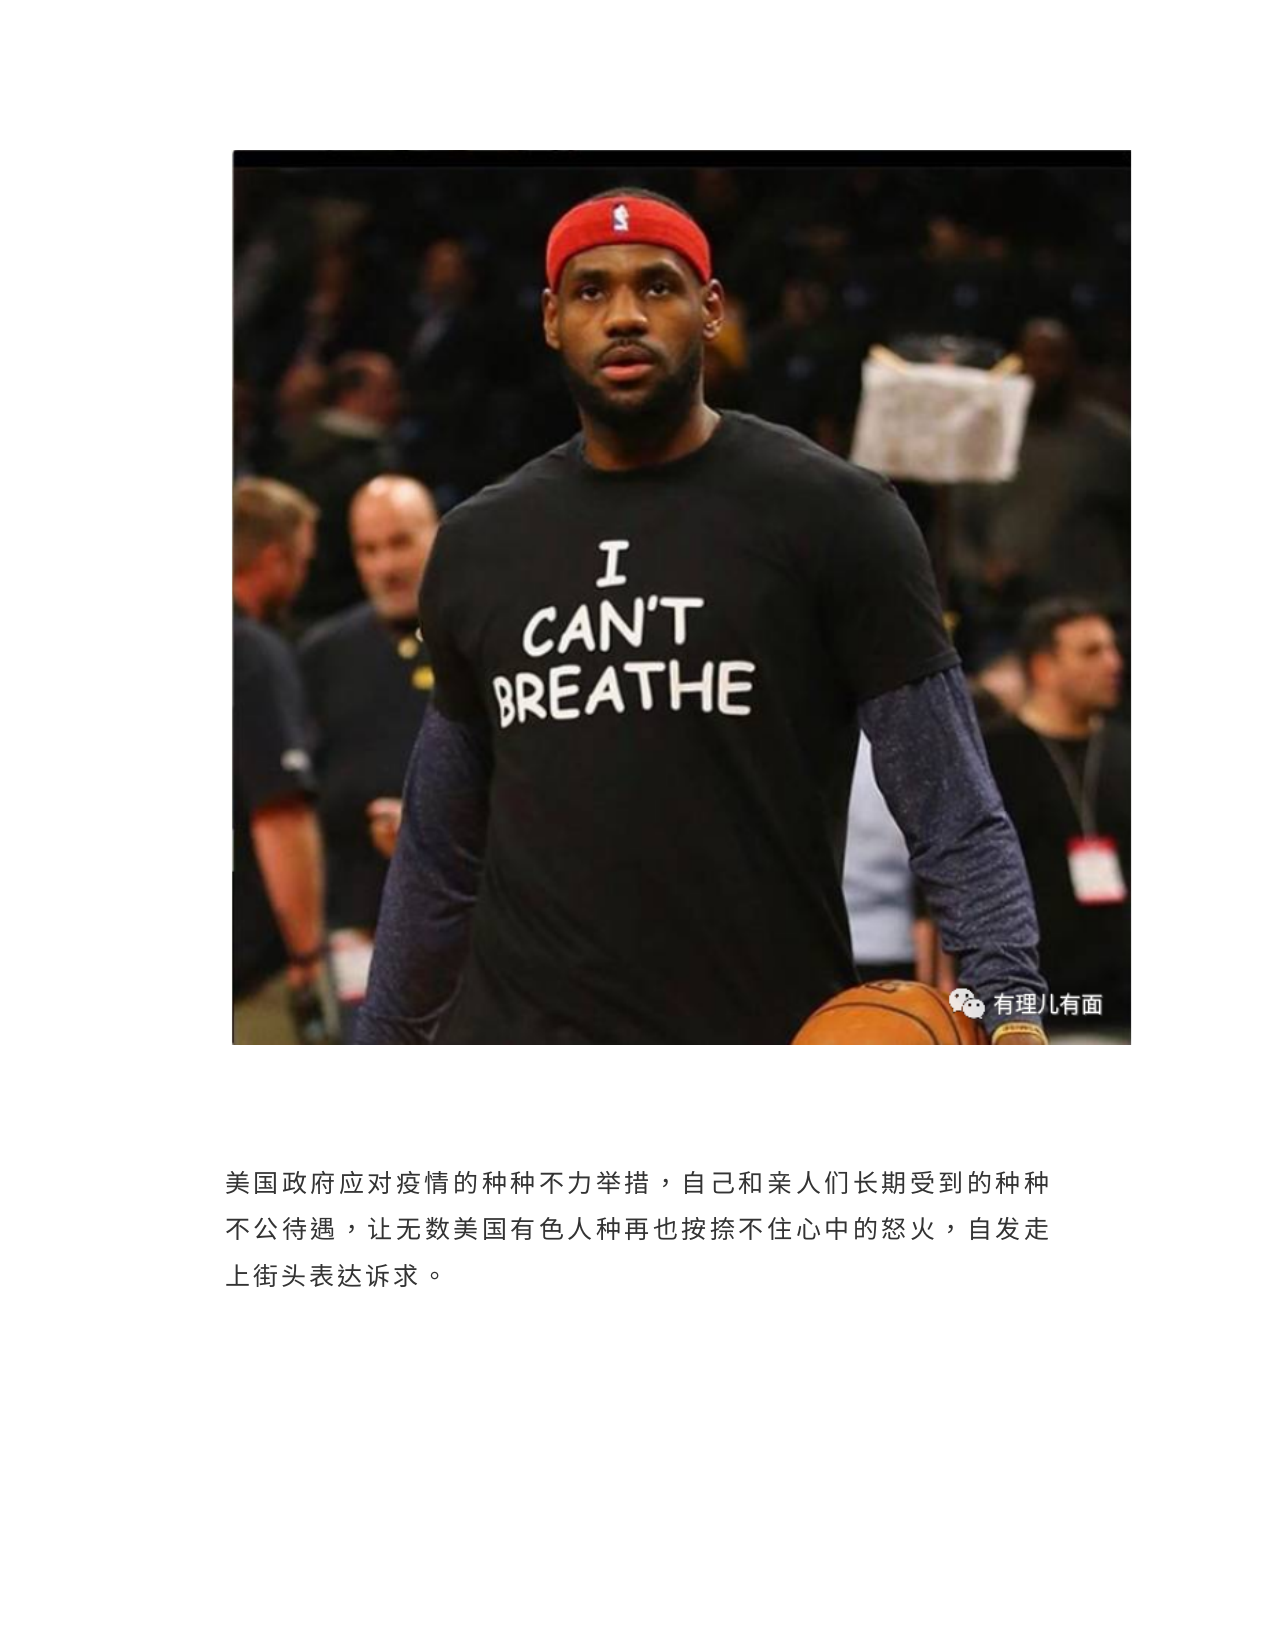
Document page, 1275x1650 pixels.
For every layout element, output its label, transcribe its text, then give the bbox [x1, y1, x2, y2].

picture [231, 150, 1132, 1045]
text 美国政府应对疫情的种种不力举措，自己和亲人们长期受到的种种不公待遇，让无数美国有色人种再也按捺不住心中的怒火，自发走上街头表达诉求。 [225, 1153, 1050, 1292]
